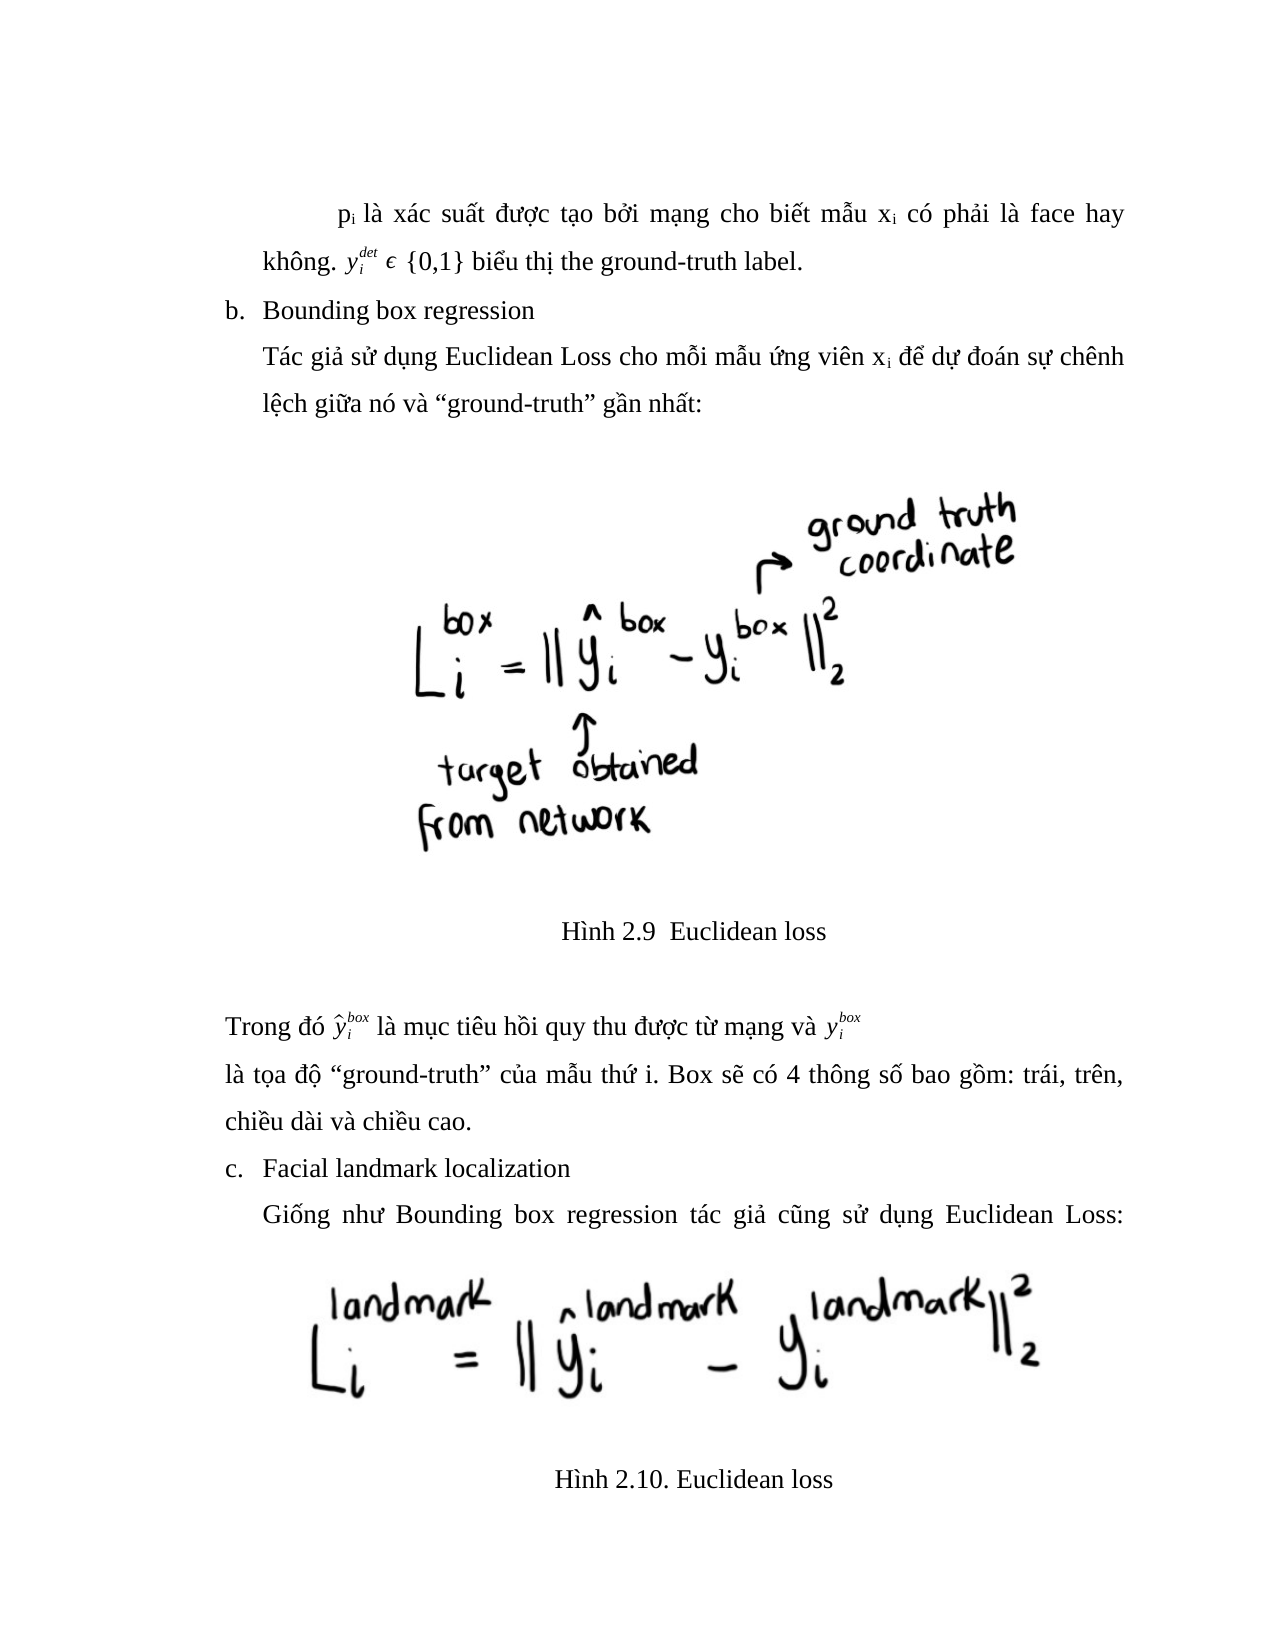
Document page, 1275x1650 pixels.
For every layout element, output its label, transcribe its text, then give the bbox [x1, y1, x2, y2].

picture [262, 1243, 1112, 1450]
list Bounding box regression [225, 294, 1125, 325]
list pi là xác suất được tạo bởi mạng cho biết mẫu xi có phải là face hay không. {0,1} biểu thị the ground-truth label. [262, 197, 1125, 278]
text là tọa độ “ground-truth” của mẫu thứ i. Box sẽ có 4 thông số bao gồm: trái, trên, chiều dài và chiều cao. [225, 1058, 1125, 1136]
list Hình 2.9 Euclidean loss [262, 915, 1125, 946]
list Hình 2.10. Euclidean loss [262, 1463, 1125, 1494]
list Tác giả sử dụng Euclidean Loss cho mỗi mẫu ứng viên xi để dự đoán sự chênh lệch giữa nó và “ground-truth” gần nhất: [262, 340, 1125, 418]
picture [324, 480, 1063, 901]
text Trong đó là mục tiêu hồi quy thu được từ mạng và [225, 1008, 1125, 1043]
list Facial landmark localization [225, 1152, 1125, 1183]
